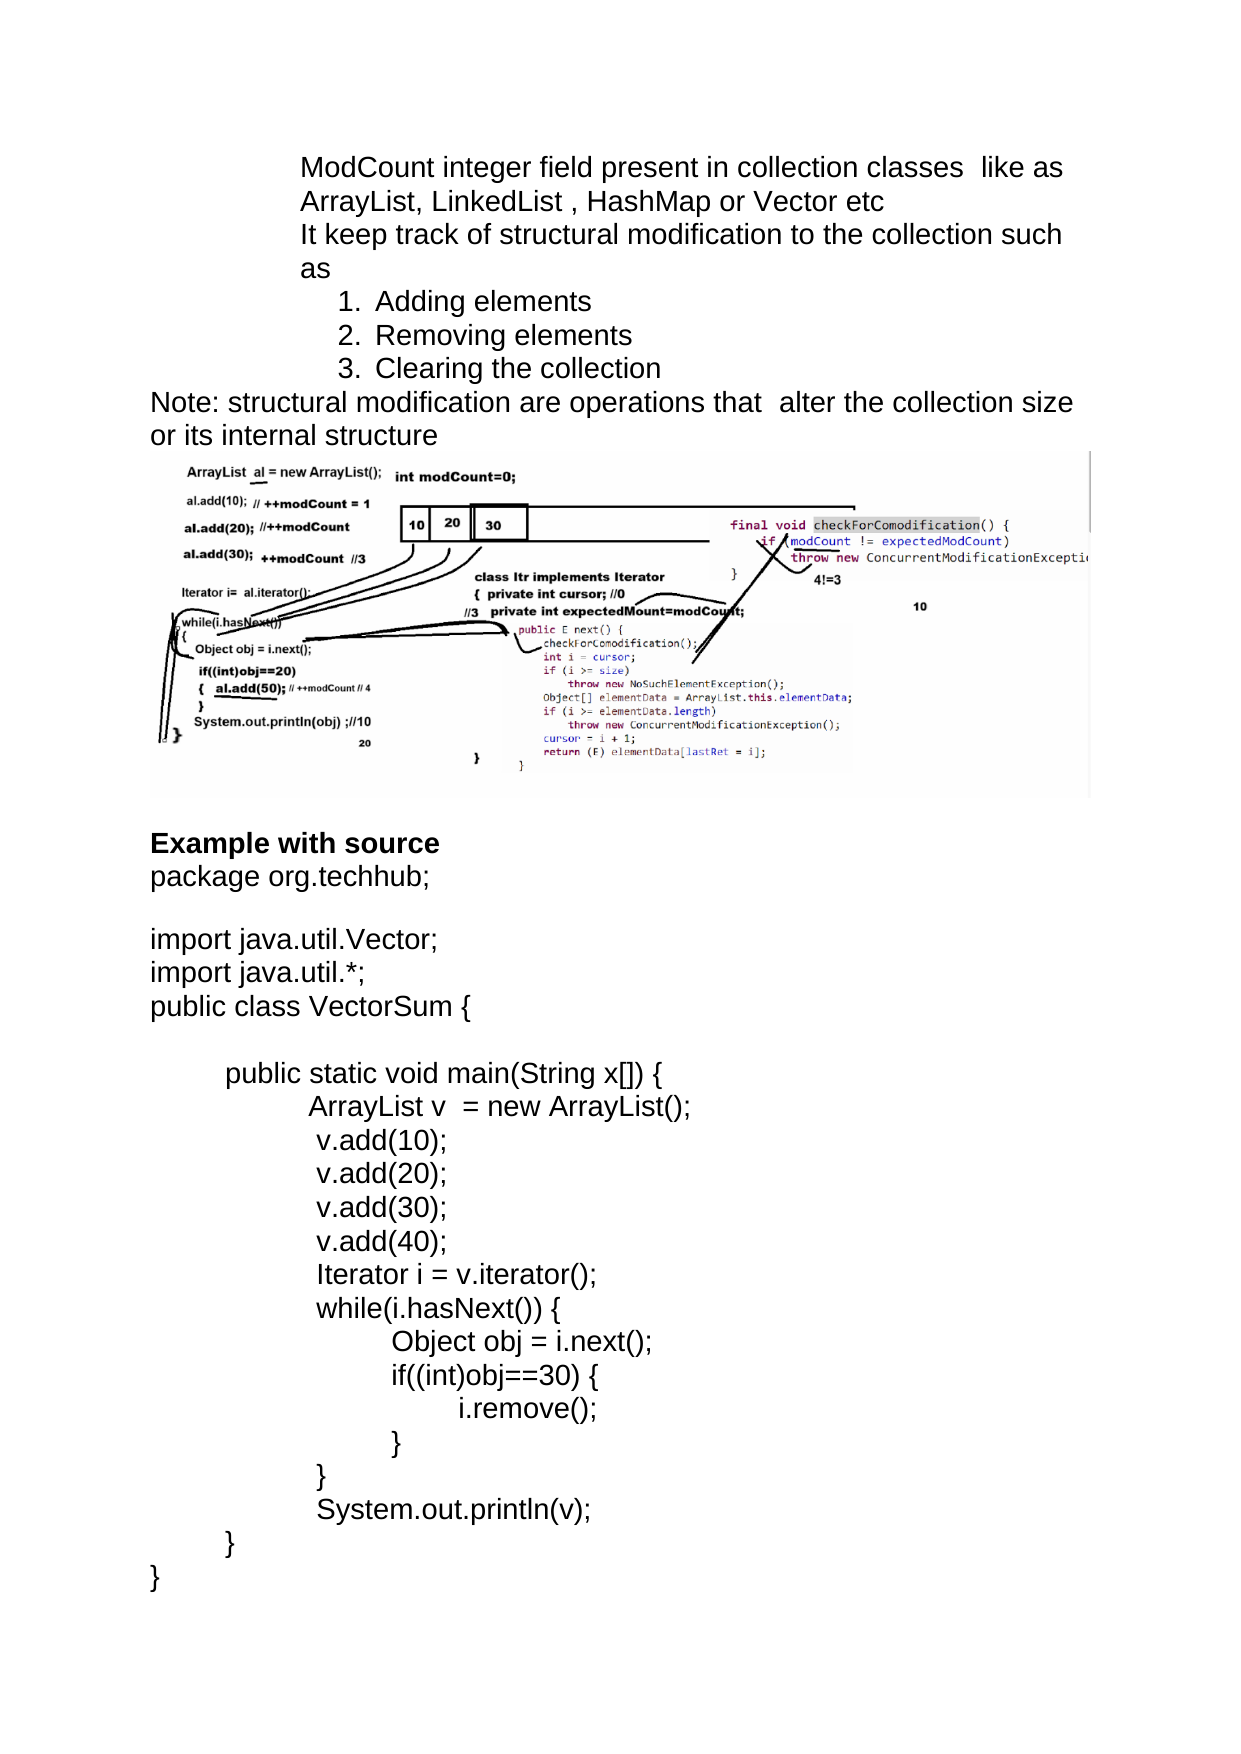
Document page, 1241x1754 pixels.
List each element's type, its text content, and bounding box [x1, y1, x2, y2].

text import java.util.*; [150, 955, 1090, 989]
text public static void main(String x[]) { [150, 1056, 1090, 1089]
text Example with source [150, 826, 1090, 859]
text } [150, 1458, 1090, 1492]
text } [150, 1526, 1090, 1559]
text import java.util.Vector; [150, 922, 1090, 955]
text v.add(20); [150, 1157, 1090, 1190]
list Adding elements [337, 284, 1090, 318]
text v.add(10); [150, 1123, 1090, 1157]
text ArrayList v = new ArrayList(); [150, 1089, 1090, 1123]
list Removing elements [337, 318, 1090, 351]
text public class VectorSum { [150, 989, 1090, 1022]
text } [150, 1425, 1090, 1458]
text System.out.println(v); [150, 1492, 1090, 1526]
text It keep track of structural modification to the collection such as [300, 217, 1090, 284]
text v.add(30); [150, 1190, 1090, 1224]
text i.remove(); [150, 1391, 1090, 1425]
text } [150, 1559, 1090, 1593]
text Iterator i = v.iterator(); [150, 1257, 1090, 1291]
picture [150, 451, 1091, 798]
text Object obj = i.next(); [150, 1324, 1090, 1358]
list Clearing the collection [337, 351, 1090, 385]
text if((int)obj==30) { [150, 1358, 1090, 1391]
text package org.techhub; [150, 859, 1090, 893]
text ModCount integer field present in collection classes like as ArrayList, LinkedList , HashMap or Vector etc [300, 150, 1090, 217]
text Note: structural modification are operations that alter the collection size or its internal structure [150, 385, 1090, 451]
text while(i.hasNext()) { [150, 1291, 1090, 1324]
text v.add(40); [150, 1224, 1090, 1257]
